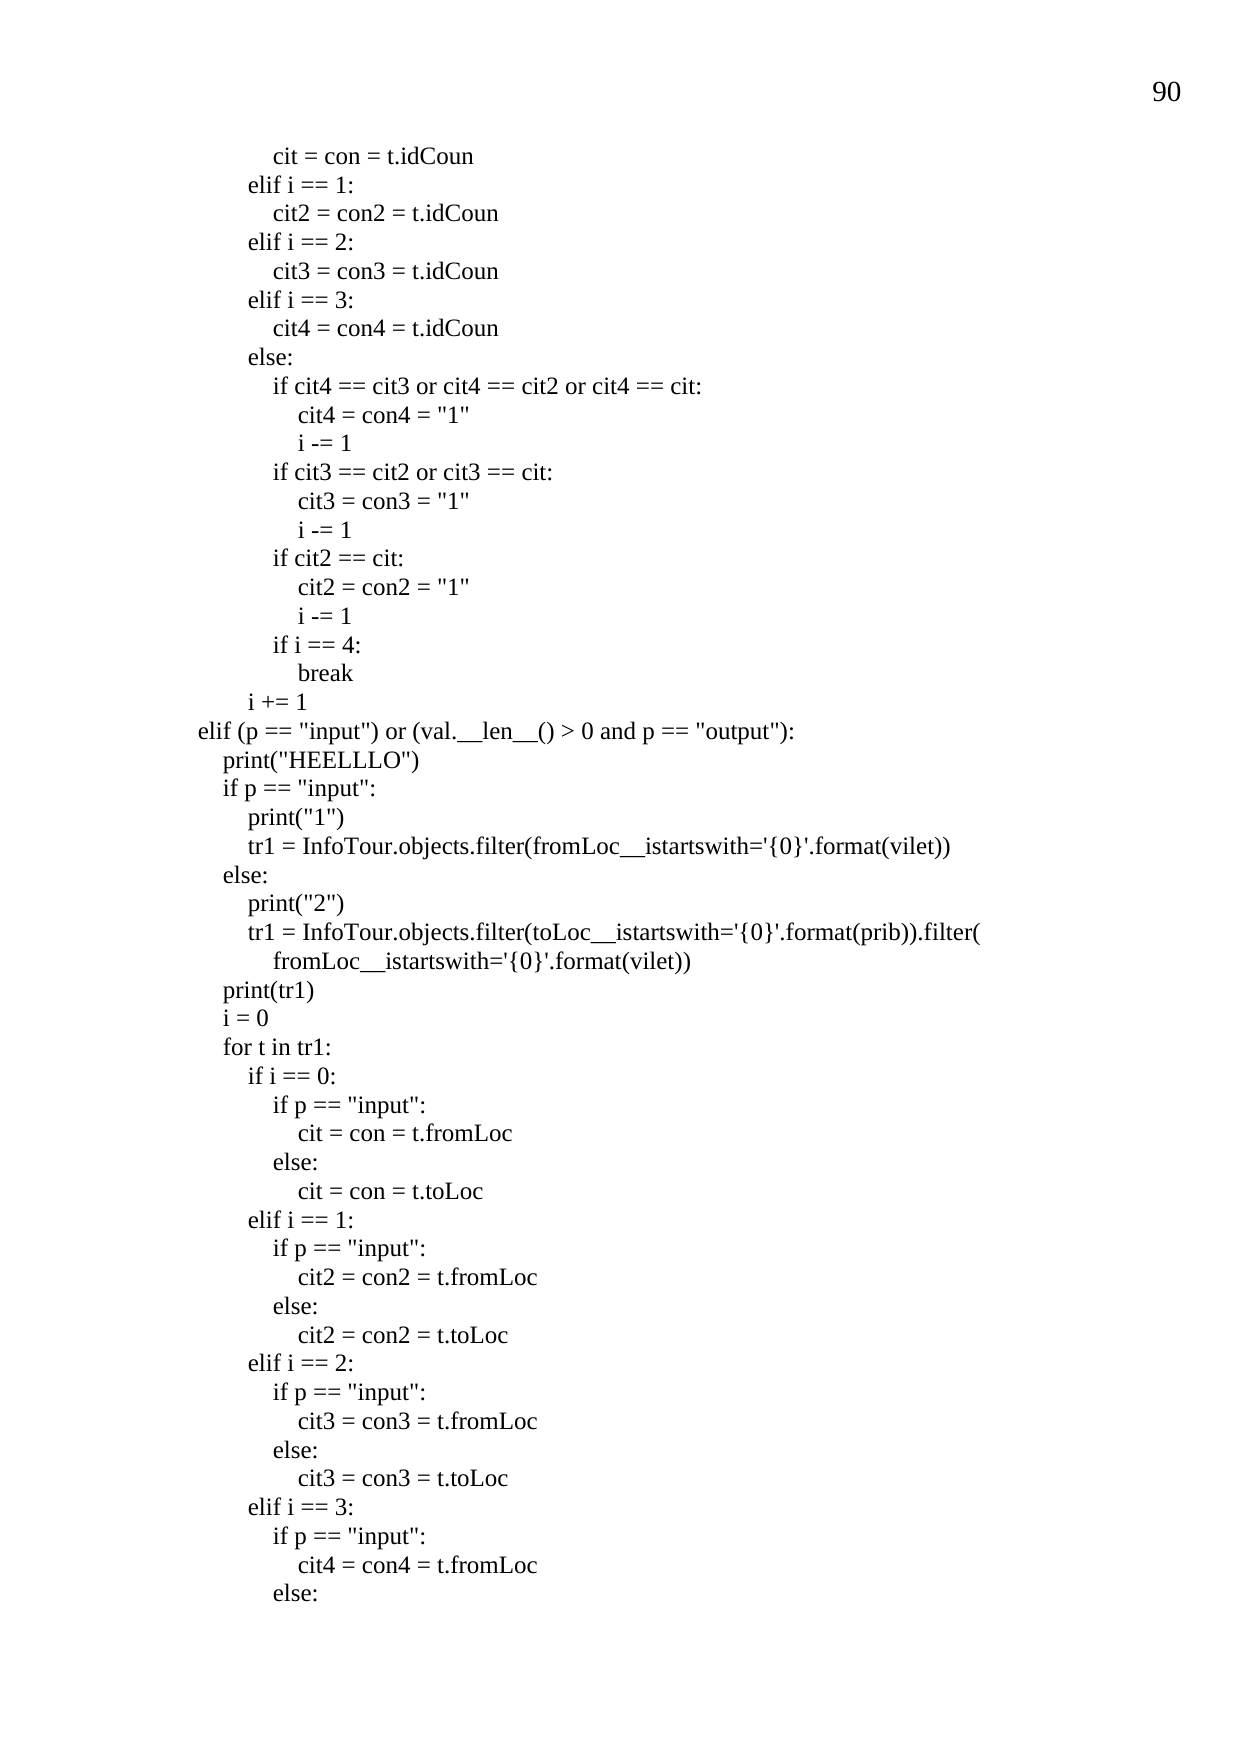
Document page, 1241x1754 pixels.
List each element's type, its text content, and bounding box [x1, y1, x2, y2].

text print("1") [148, 802, 1181, 831]
text print("HEELLLO") [148, 745, 1181, 773]
text fromLoc__istartswith='{0}'.format(vilet)) [148, 946, 1181, 975]
text elif i == 2: [148, 227, 1181, 256]
text cit3 = con3 = "1" [148, 486, 1181, 515]
text elif i == 1: [148, 1205, 1181, 1233]
text if i == 0: [148, 1061, 1181, 1090]
text else: [148, 1147, 1181, 1176]
text if i == 4: [148, 630, 1181, 658]
text else: [148, 342, 1181, 371]
text i = 0 [148, 1003, 1181, 1032]
text cit3 = con3 = t.fromLoc [148, 1406, 1181, 1435]
text cit4 = con4 = t.fromLoc [148, 1550, 1181, 1578]
text cit4 = con4 = t.idCoun [148, 313, 1181, 342]
text i -= 1 [148, 515, 1181, 543]
text print(tr1) [148, 975, 1181, 1003]
text cit3 = con3 = t.idCoun [148, 256, 1181, 285]
text cit2 = con2 = t.idCoun [148, 198, 1181, 227]
text elif i == 3: [148, 285, 1181, 313]
text else: [148, 1578, 1181, 1607]
text cit = con = t.toLoc [148, 1176, 1181, 1205]
text cit = con = t.idCoun [148, 141, 1181, 170]
text else: [148, 860, 1181, 888]
text cit3 = con3 = t.toLoc [148, 1463, 1181, 1492]
text if cit3 == cit2 or cit3 == cit: [148, 457, 1181, 486]
text i -= 1 [148, 601, 1181, 630]
text cit4 = con4 = "1" [148, 400, 1181, 428]
text tr1 = InfoTour.objects.filter(toLoc__istartswith='{0}'.format(prib)).filter( [148, 917, 1181, 946]
text elif i == 1: [148, 170, 1181, 198]
text if p == "input": [148, 773, 1181, 802]
text print("2") [148, 888, 1181, 917]
text if p == "input": [148, 1521, 1181, 1550]
text i += 1 [148, 687, 1181, 716]
text cit = con = t.fromLoc [148, 1118, 1181, 1147]
text else: [148, 1291, 1181, 1320]
text cit2 = con2 = t.toLoc [148, 1320, 1181, 1348]
text i -= 1 [148, 428, 1181, 457]
text if cit4 == cit3 or cit4 == cit2 or cit4 == cit: [148, 371, 1181, 400]
text elif (p == "input") or (val.__len__() > 0 and p == "output"): [148, 716, 1181, 745]
text if p == "input": [148, 1090, 1181, 1118]
text tr1 = InfoTour.objects.filter(fromLoc__istartswith='{0}'.format(vilet)) [148, 831, 1181, 860]
text cit2 = con2 = "1" [148, 572, 1181, 601]
text elif i == 2: [148, 1348, 1181, 1377]
text if p == "input": [148, 1377, 1181, 1406]
text elif i == 3: [148, 1492, 1181, 1521]
text cit2 = con2 = t.fromLoc [148, 1262, 1181, 1291]
text break [148, 658, 1181, 687]
text for t in tr1: [148, 1032, 1181, 1061]
text if p == "input": [148, 1233, 1181, 1262]
text if cit2 == cit: [148, 543, 1181, 572]
text else: [148, 1435, 1181, 1463]
